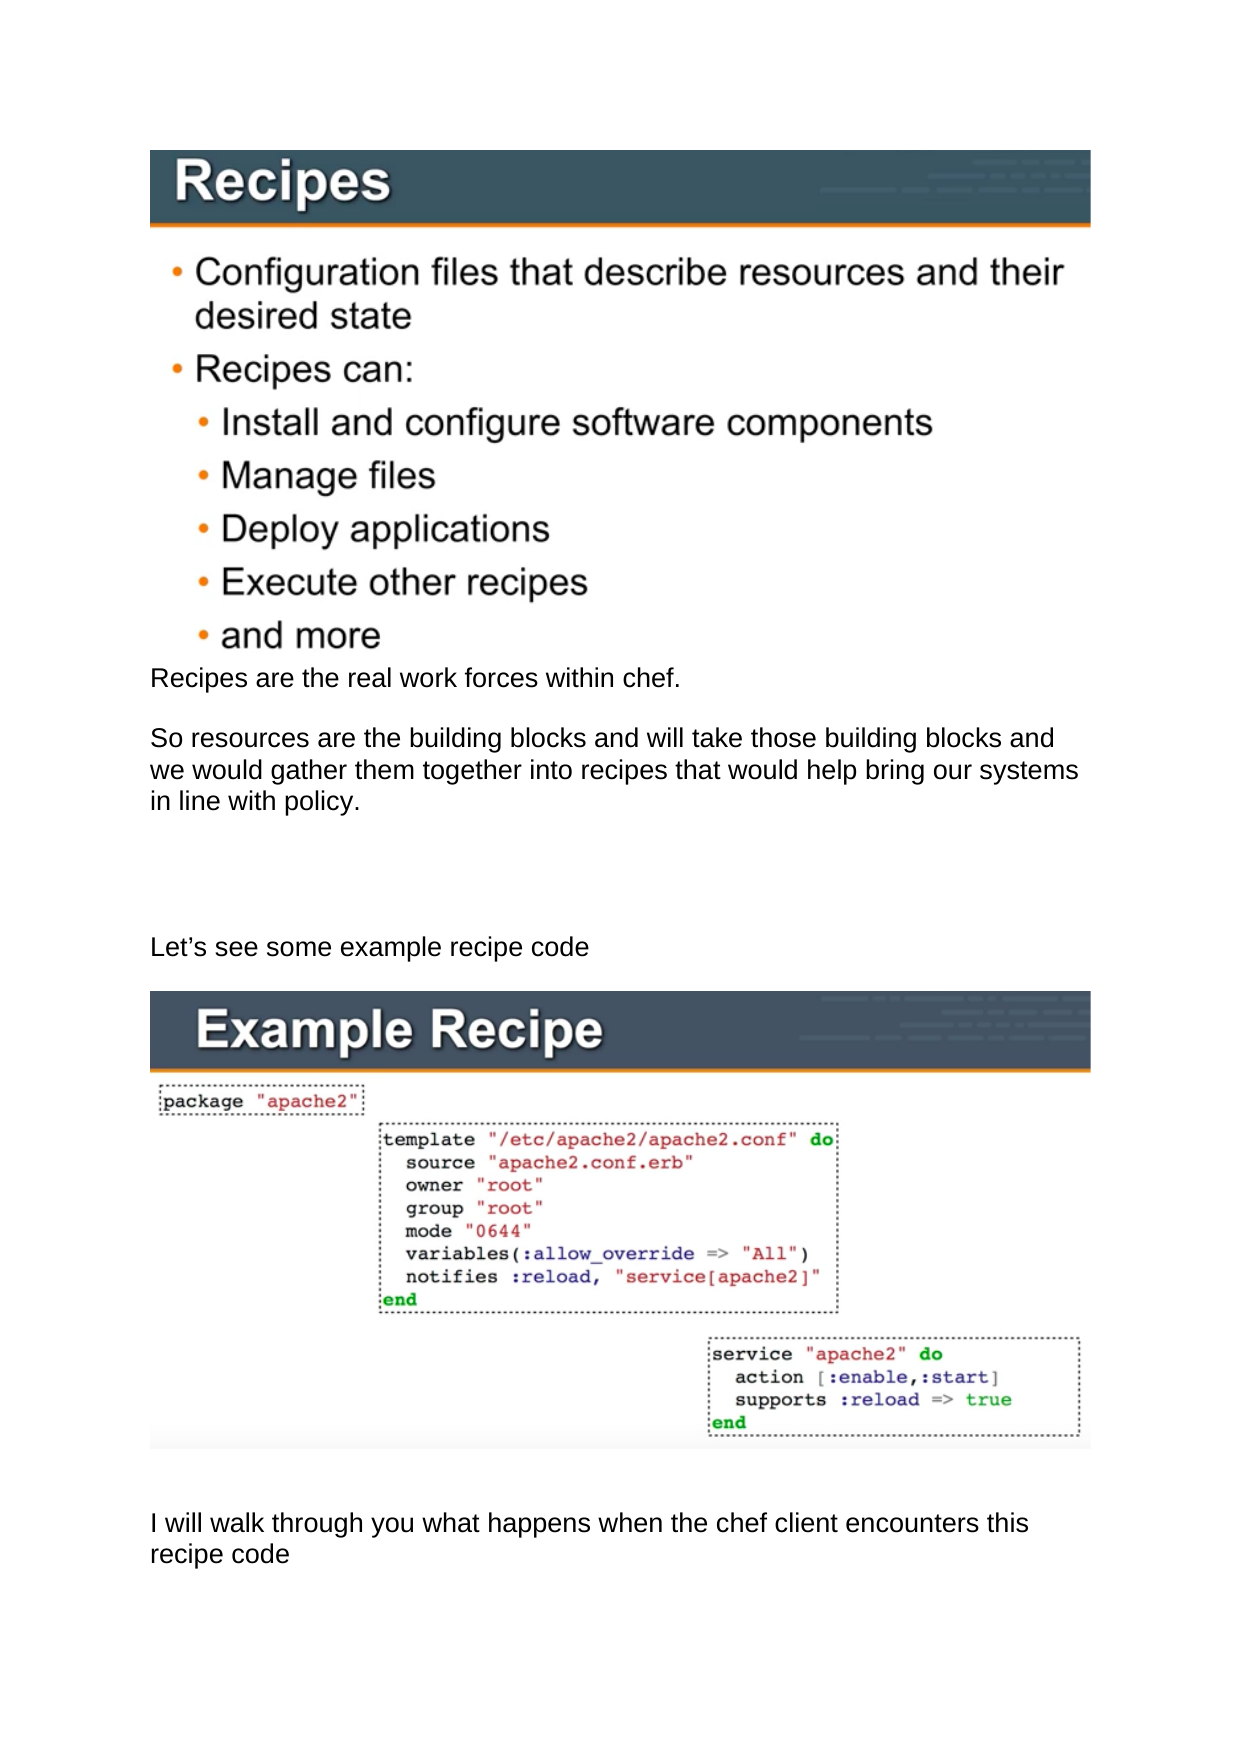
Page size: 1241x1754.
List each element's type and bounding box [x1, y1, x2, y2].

picture [150, 150, 1091, 663]
picture [150, 991, 1091, 1449]
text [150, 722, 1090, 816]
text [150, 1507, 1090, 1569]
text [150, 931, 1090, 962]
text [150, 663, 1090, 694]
